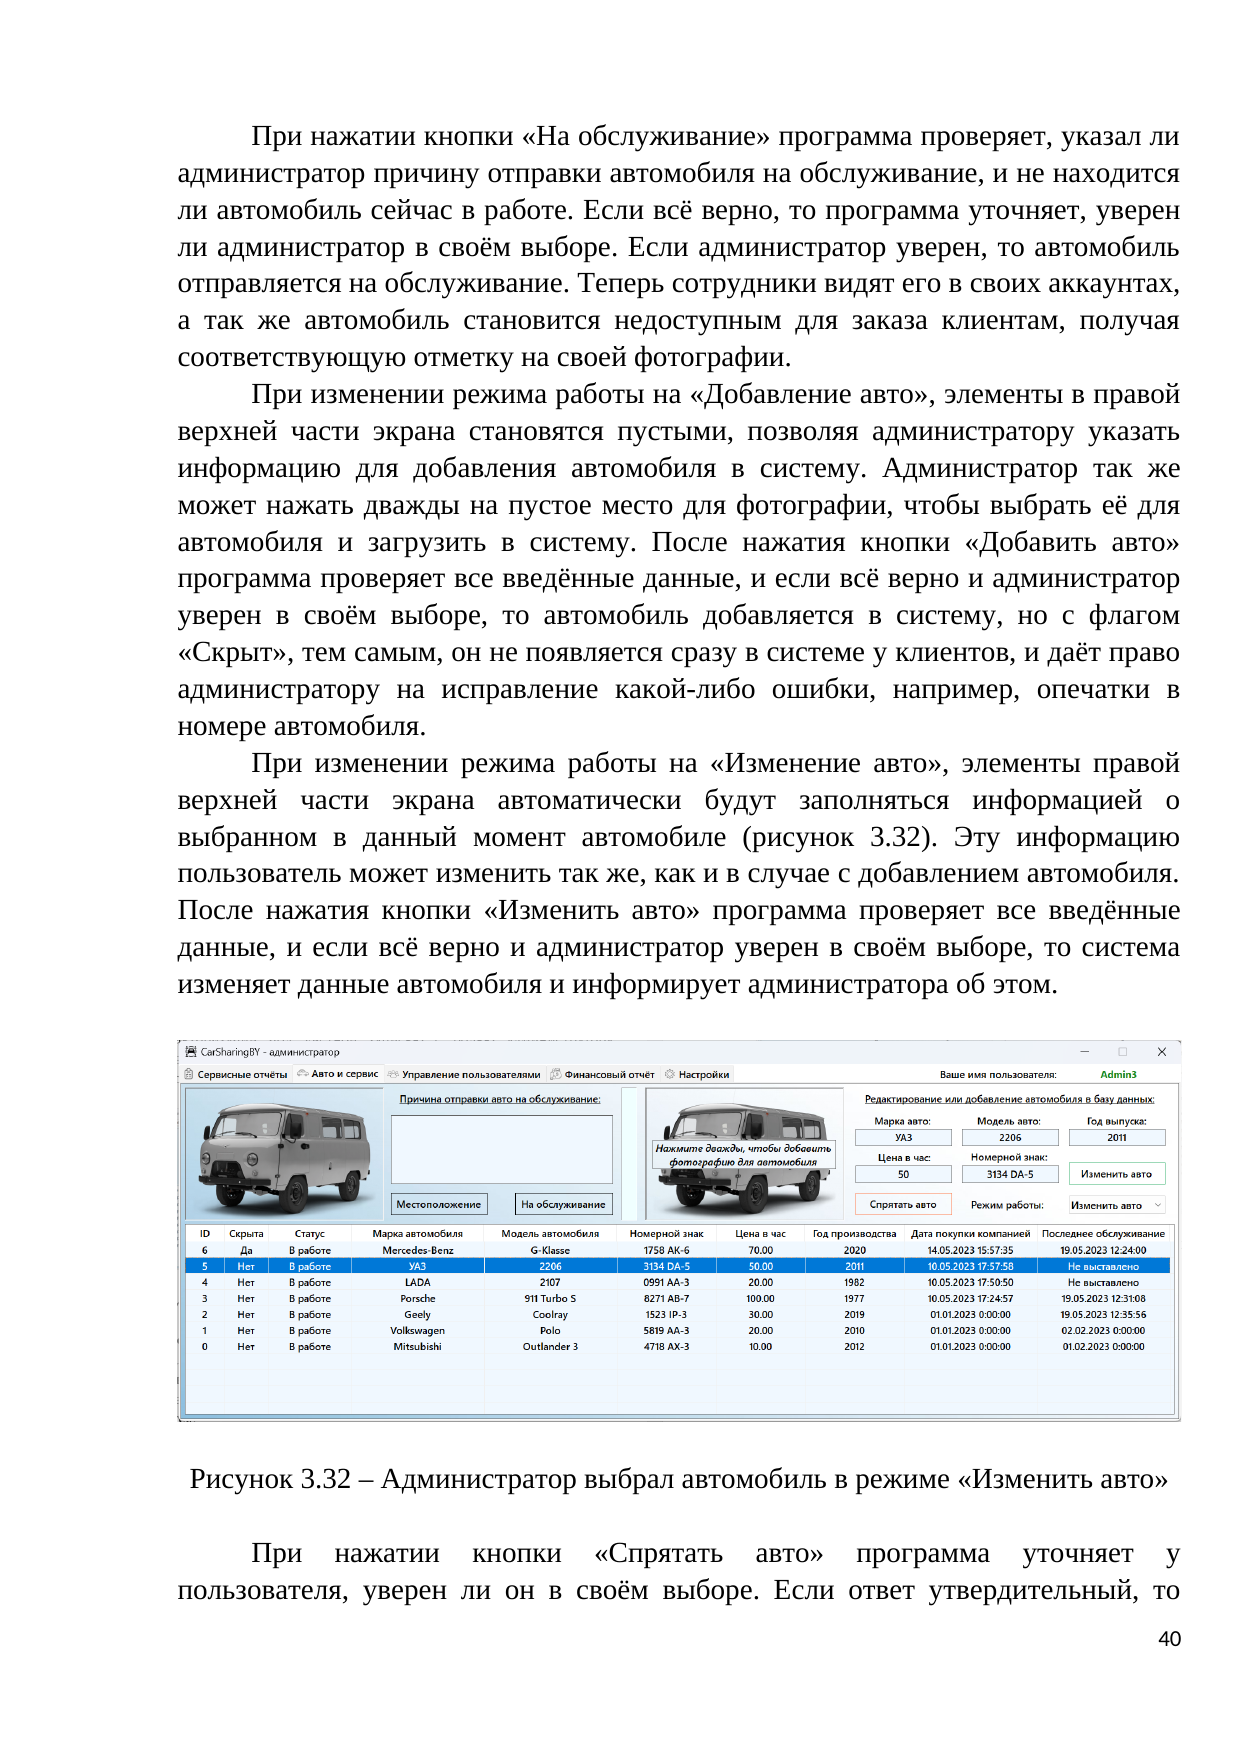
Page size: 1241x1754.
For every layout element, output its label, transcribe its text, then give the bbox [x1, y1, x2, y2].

text При изменении режима работы на «Изменение авто», элементы правой верхней части экрана автоматически будут заполняться информацией о выбранном в данный момент автомобиле (рисунок 3.32). Эту информацию пользователь может изменить так же, как и в случае с добавлением автомобиля. После нажатия кнопки «Изменить авто» программа проверяет все введённые данные, и если всё верно и администратор уверен в своём выборе, то система изменяет данные автомобиля и информирует администратора об этом. [177, 745, 1181, 1000]
text При нажатии кнопки «На обслуживание» программа проверяет, указал ли администратор причину отправки автомобиля на обслуживание, и не находится ли автомобиль сейчас в работе. Если всё верно, то программа уточняет, уверен ли администратор в своём выборе. Если администратор уверен, то автомобиль отправляется на обслуживание. Теперь сотрудники видят его в своих аккаунтах, а так же автомобиль становится недоступным для заказа клиентам, получая соответствующую отметку на своей фотографии. [177, 118, 1181, 373]
text При изменении режима работы на «Добавление авто», элементы в правой верхней части экрана становятся пустыми, позволяя администратору указать информацию для добавления автомобиля в систему. Администратор так же может нажать дважды на пустое место для фотографии, чтобы выбрать её для автомобиля и загрузить в систему. После нажатия кнопки «Добавить авто» программа проверяет все введённые данные, и если всё верно и администратор уверен в своём выборе, то автомобиль добавляется в систему, но с флагом «Скрыт», тем самым, он не появляется сразу в системе у клиентов, и даёт право администратору на исправление какой-либо ошибки, например, опечатки в номере автомобиля. [177, 376, 1181, 742]
text Рисунок 3.32 – Администратор выбрал автомобиль в режиме «Изменить авто» [177, 1461, 1181, 1495]
picture [177, 1040, 1182, 1422]
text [177, 1535, 1181, 1606]
